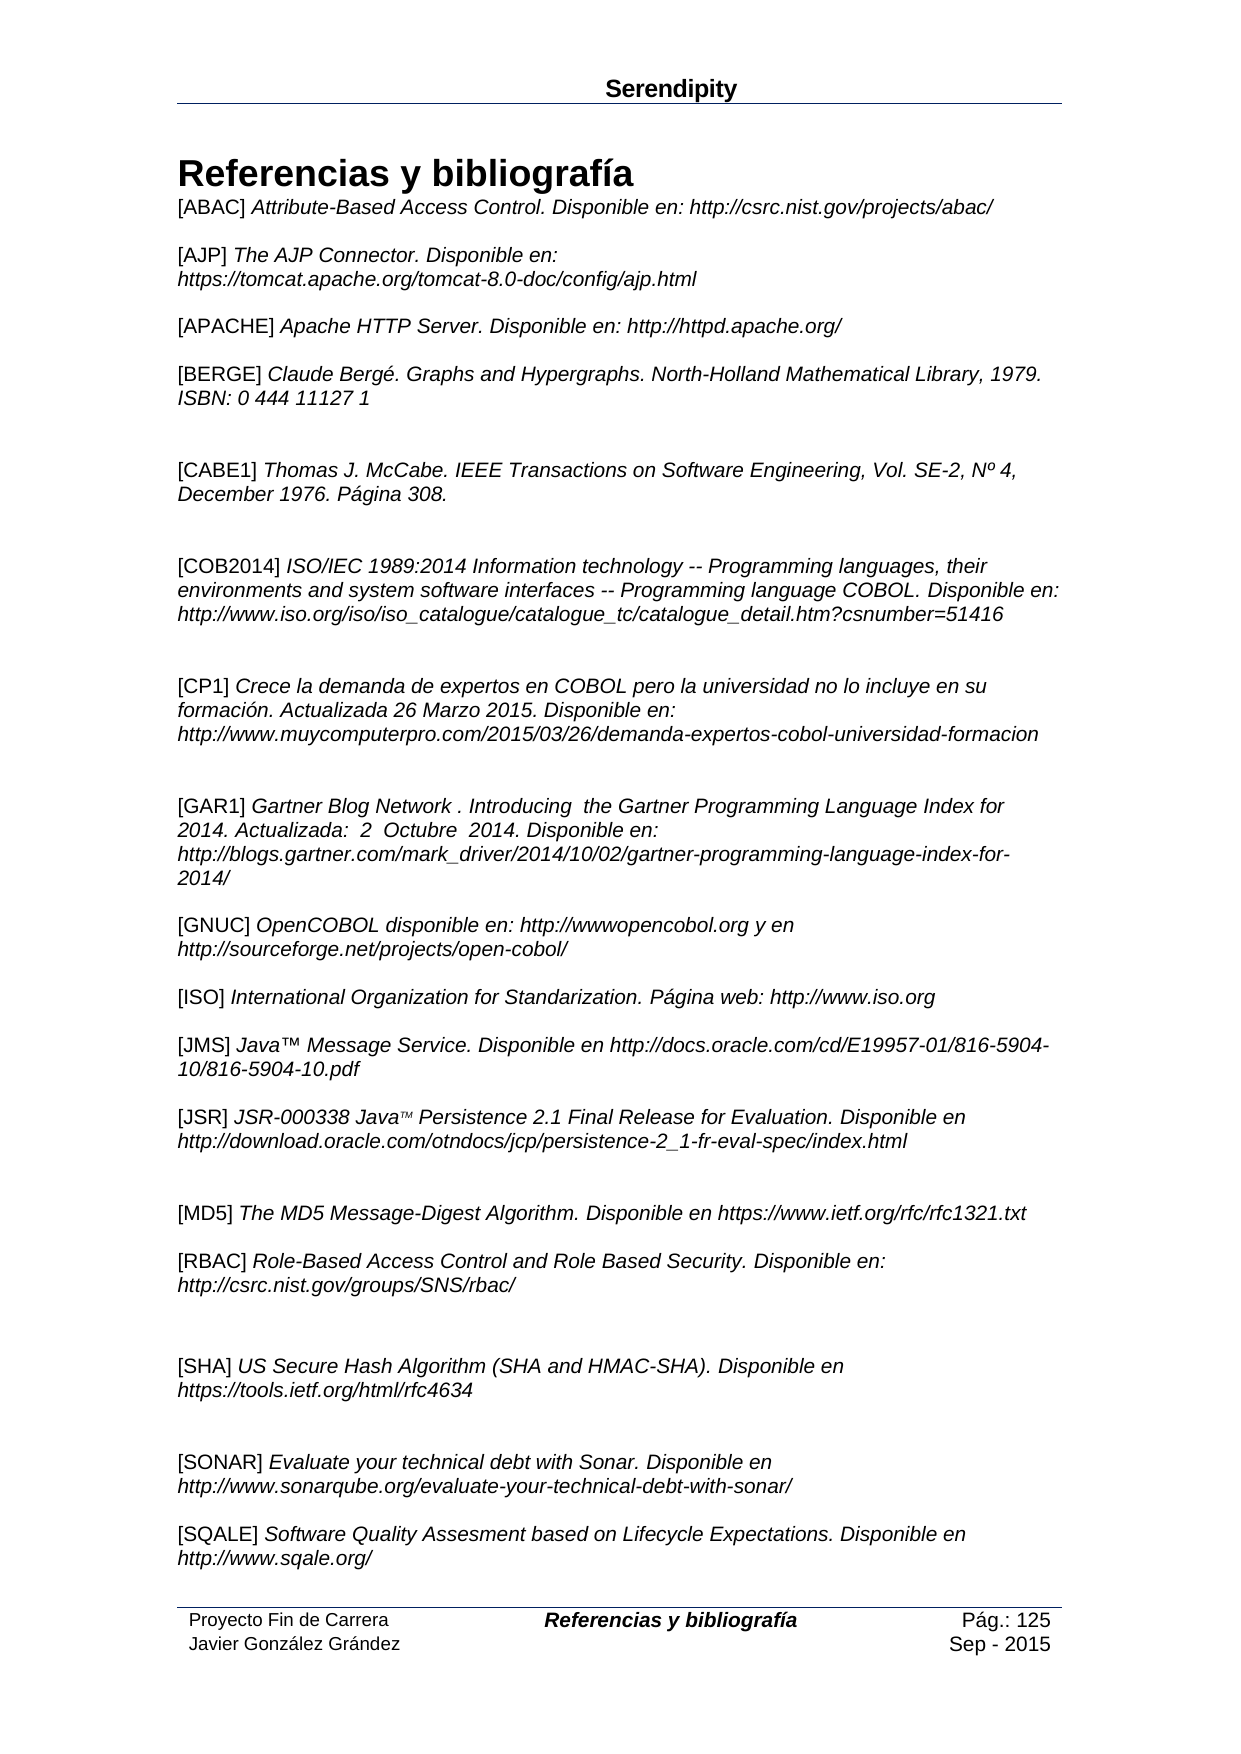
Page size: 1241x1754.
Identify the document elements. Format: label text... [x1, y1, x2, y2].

text [BERGE] Claude Bergé. Graphs and Hypergraphs. North-Holland Mathematical Library, 1979. ISBN: 0 444 11127 1 [177, 362, 1063, 410]
text [JSR] JSR-000338 JavaTM Persistence 2.1 Final Release for Evaluation. Disponible en http://download.oracle.com/otndocs/jcp/persistence-2_1-fr-eval-spec/index.html [177, 1105, 1063, 1153]
text [AJP] The AJP Connector. Disponible en: https://tomcat.apache.org/tomcat-8.0-doc/config/ajp.html [177, 242, 1063, 290]
text [MD5] The MD5 Message-Digest Algorithm. Disponible en https://www.ietf.org/rfc/rfc1321.txt [177, 1201, 1063, 1225]
text [APACHE] Apache HTTP Server. Disponible en: http://httpd.apache.org/ [177, 314, 1063, 338]
text [SQALE] Software Quality Assesment based on Lifecycle Expectations. Disponible en http://www.sqale.org/ [177, 1522, 1063, 1570]
text [CABE1] Thomas J. McCabe. IEEE Transactions on Software Engineering, Vol. SE-2, Nº 4, December 1976. Página 308. [177, 458, 1063, 506]
text [JMS] Java™ Message Service. Disponible en http://docs.oracle.com/cd/E19957-01/816-5904-10/816-5904-10.pdf [177, 1033, 1063, 1081]
text Referencias y bibliografía [177, 151, 1063, 194]
text [SONAR] Evaluate your technical debt with Sonar. Disponible en http://www.sonarqube.org/evaluate-your-technical-debt-with-sonar/ [177, 1450, 1063, 1498]
text [GNUC] OpenCOBOL disponible en: http://wwwopencobol.org y en http://sourceforge.net/projects/open-cobol/ [177, 913, 1063, 961]
text [COB2014] ISO/IEC 1989:2014 Information technology -- Programming languages, their environments and system software interfaces -- Programming language COBOL. Disponible en: http://www.iso.org/iso/iso_catalogue/catalogue_tc/catalogue_detail.htm?csnumber=51416 [177, 554, 1063, 626]
text [CP1] Crece la demanda de expertos en COBOL pero la universidad no lo incluye en su formación. Actualizada 26 Marzo 2015. Disponible en: [177, 674, 1063, 722]
text [GAR1] Gartner Blog Network . Introducing the Gartner Programming Language Index for 2014. Actualizada: 2 Octubre 2014. Disponible en: http://blogs.gartner.com/mark_driver/2014/10/02/gartner-programming-language-index-for-2014/ [177, 793, 1063, 889]
text [RBAC] Role-Based Access Control and Role Based Security. Disponible en: http://csrc.nist.gov/groups/SNS/rbac/ [177, 1249, 1063, 1297]
text http://www.muycomputerpro.com/2015/03/26/demanda-expertos-cobol-universidad-formacion [177, 722, 1063, 746]
text [ISO] International Organization for Standarization. Página web: http://www.iso.org [177, 985, 1063, 1009]
text [ABAC] Attribute-Based Access Control. Disponible en: http://csrc.nist.gov/projects/abac/ [177, 194, 1063, 218]
text [SHA] US Secure Hash Algorithm (SHA and HMAC-SHA). Disponible en https://tools.ietf.org/html/rfc4634 [177, 1354, 1063, 1402]
